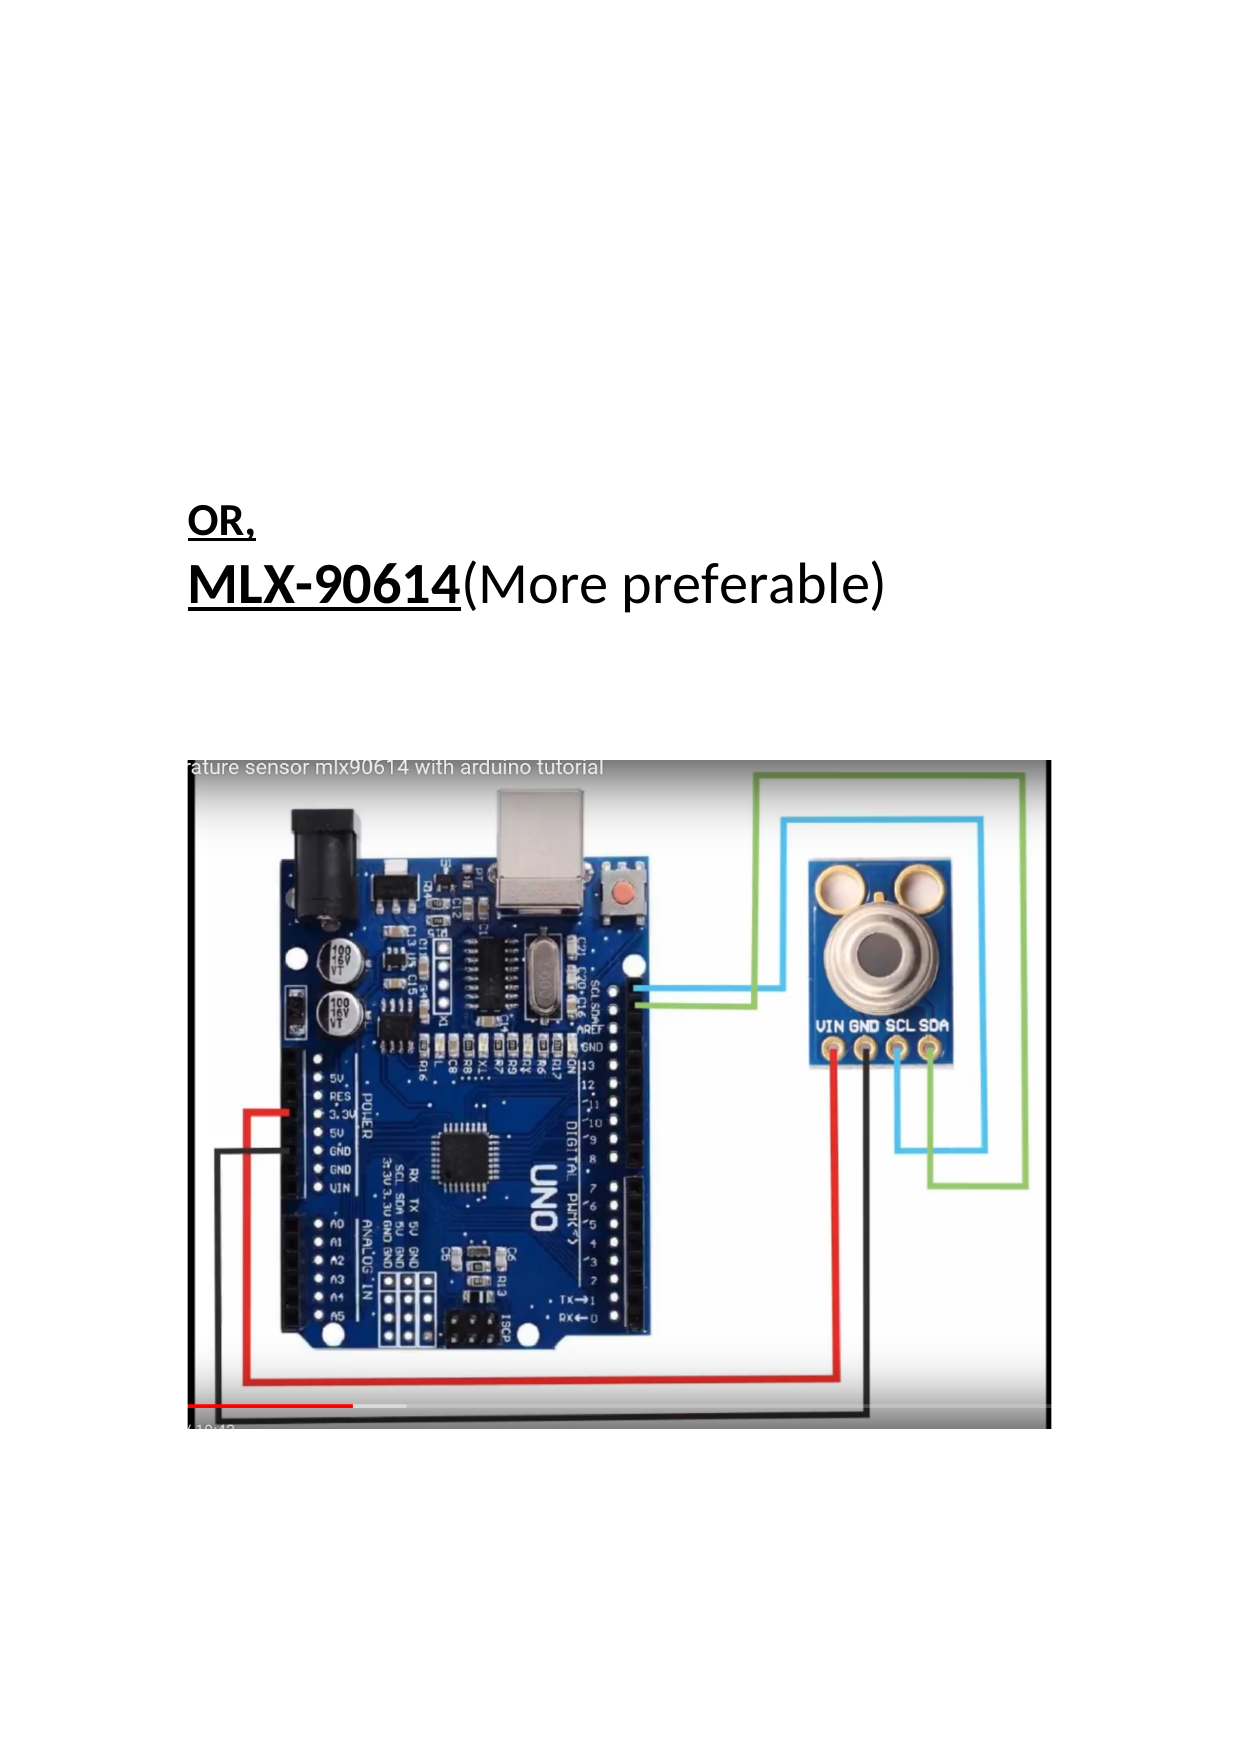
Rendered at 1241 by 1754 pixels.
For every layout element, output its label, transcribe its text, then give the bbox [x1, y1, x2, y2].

text OR, [187, 491, 1053, 547]
text MLX-90614(More preferable) [187, 547, 1053, 618]
picture [187, 760, 1052, 1429]
